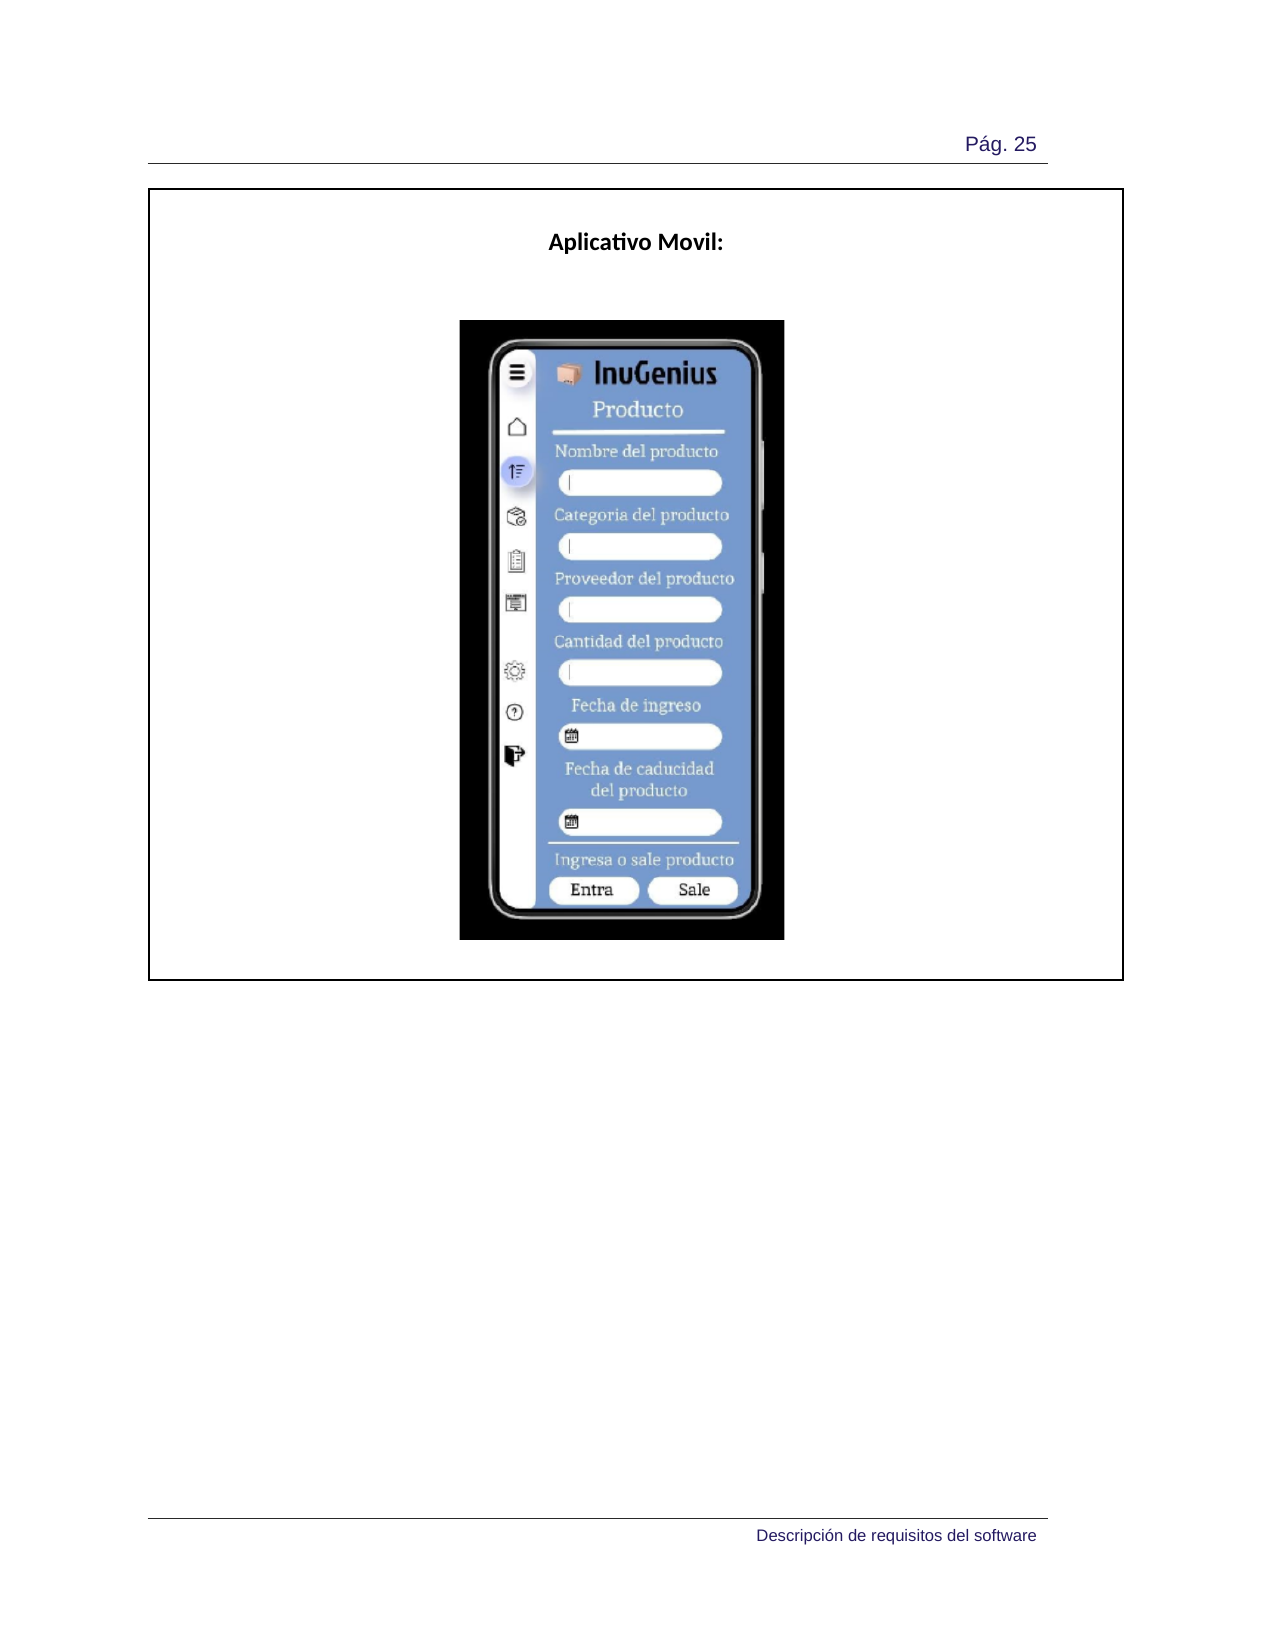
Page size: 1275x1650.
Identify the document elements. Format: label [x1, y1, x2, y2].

table_header [150, 190, 1122, 978]
picture [459, 320, 785, 940]
